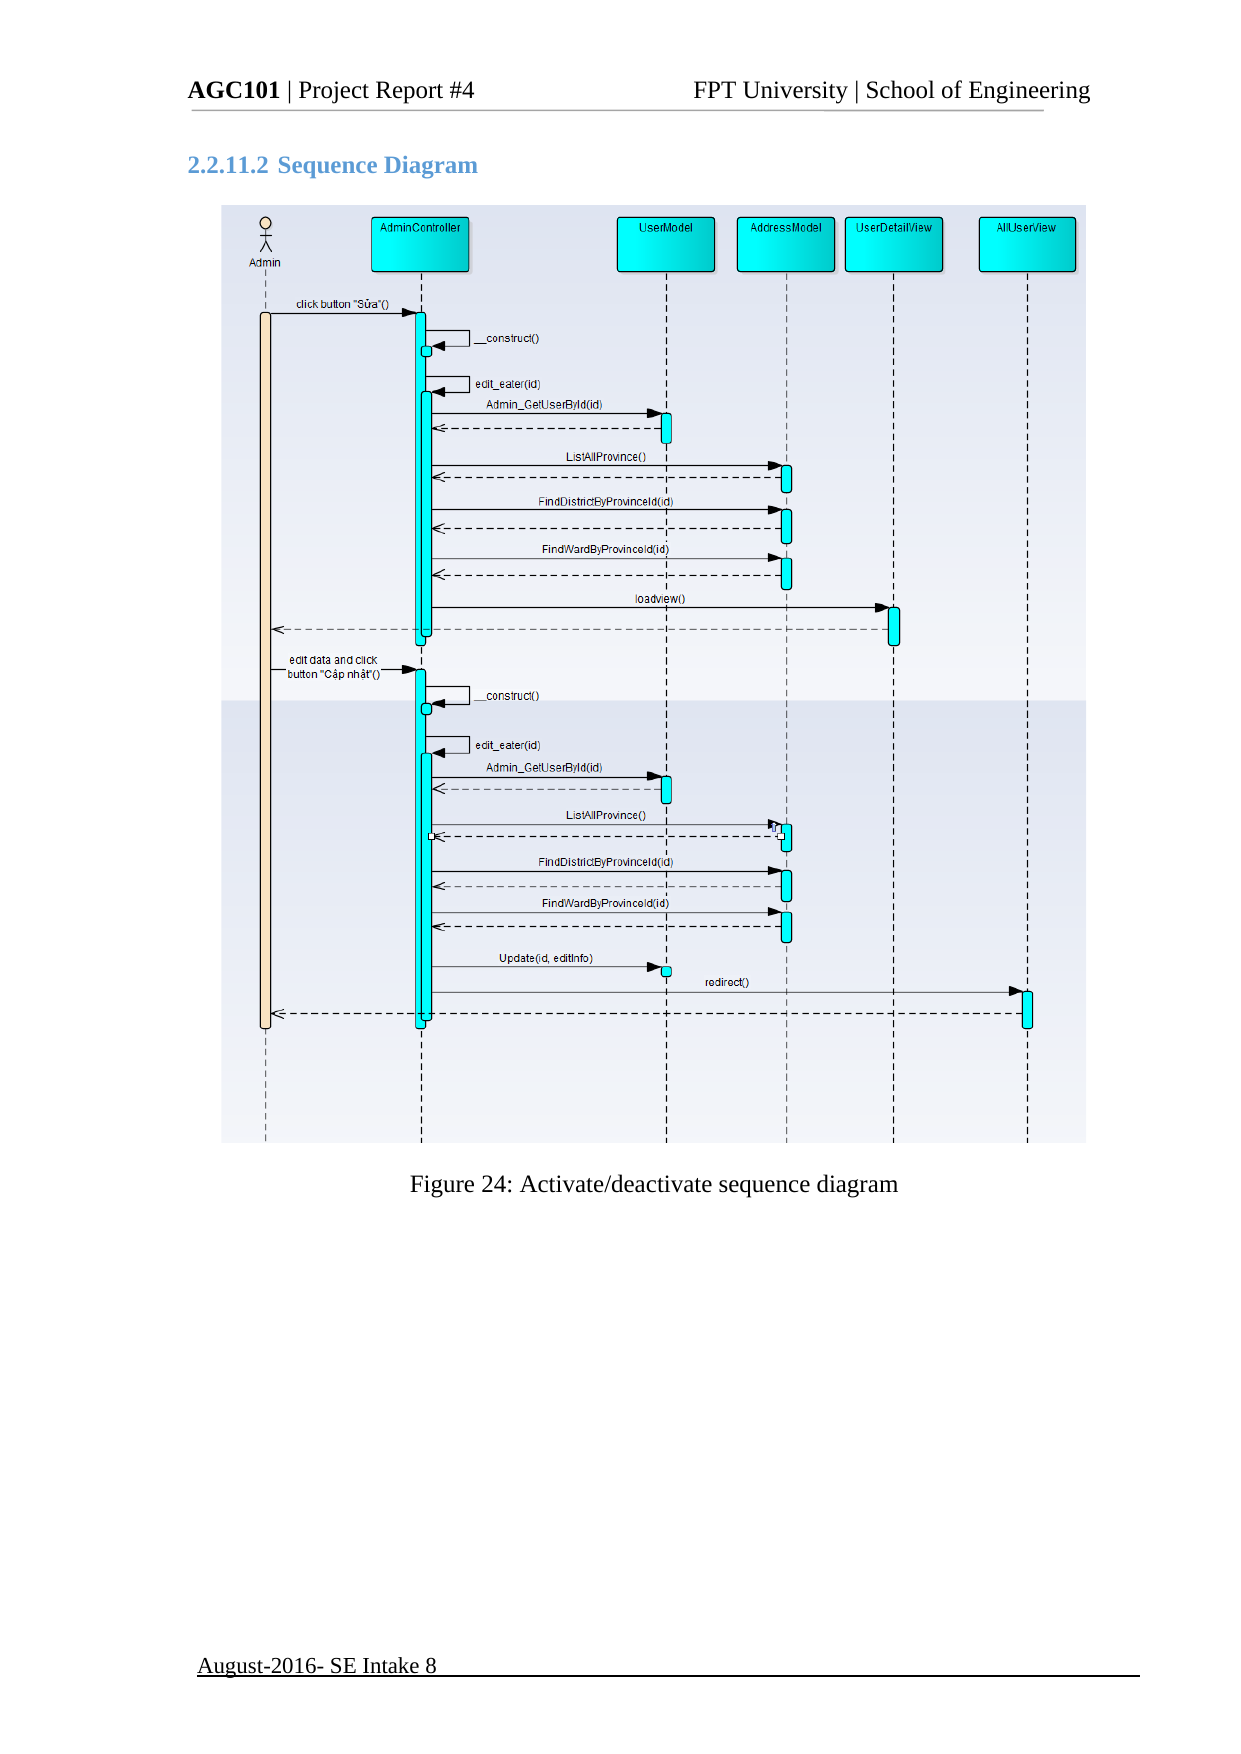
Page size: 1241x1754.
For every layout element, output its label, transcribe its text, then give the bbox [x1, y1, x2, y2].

text Figure 24: Activate/deactivate sequence diagram [187, 1169, 1120, 1198]
subtitle Sequence Diagram [187, 150, 1120, 179]
picture [221, 205, 1087, 1143]
